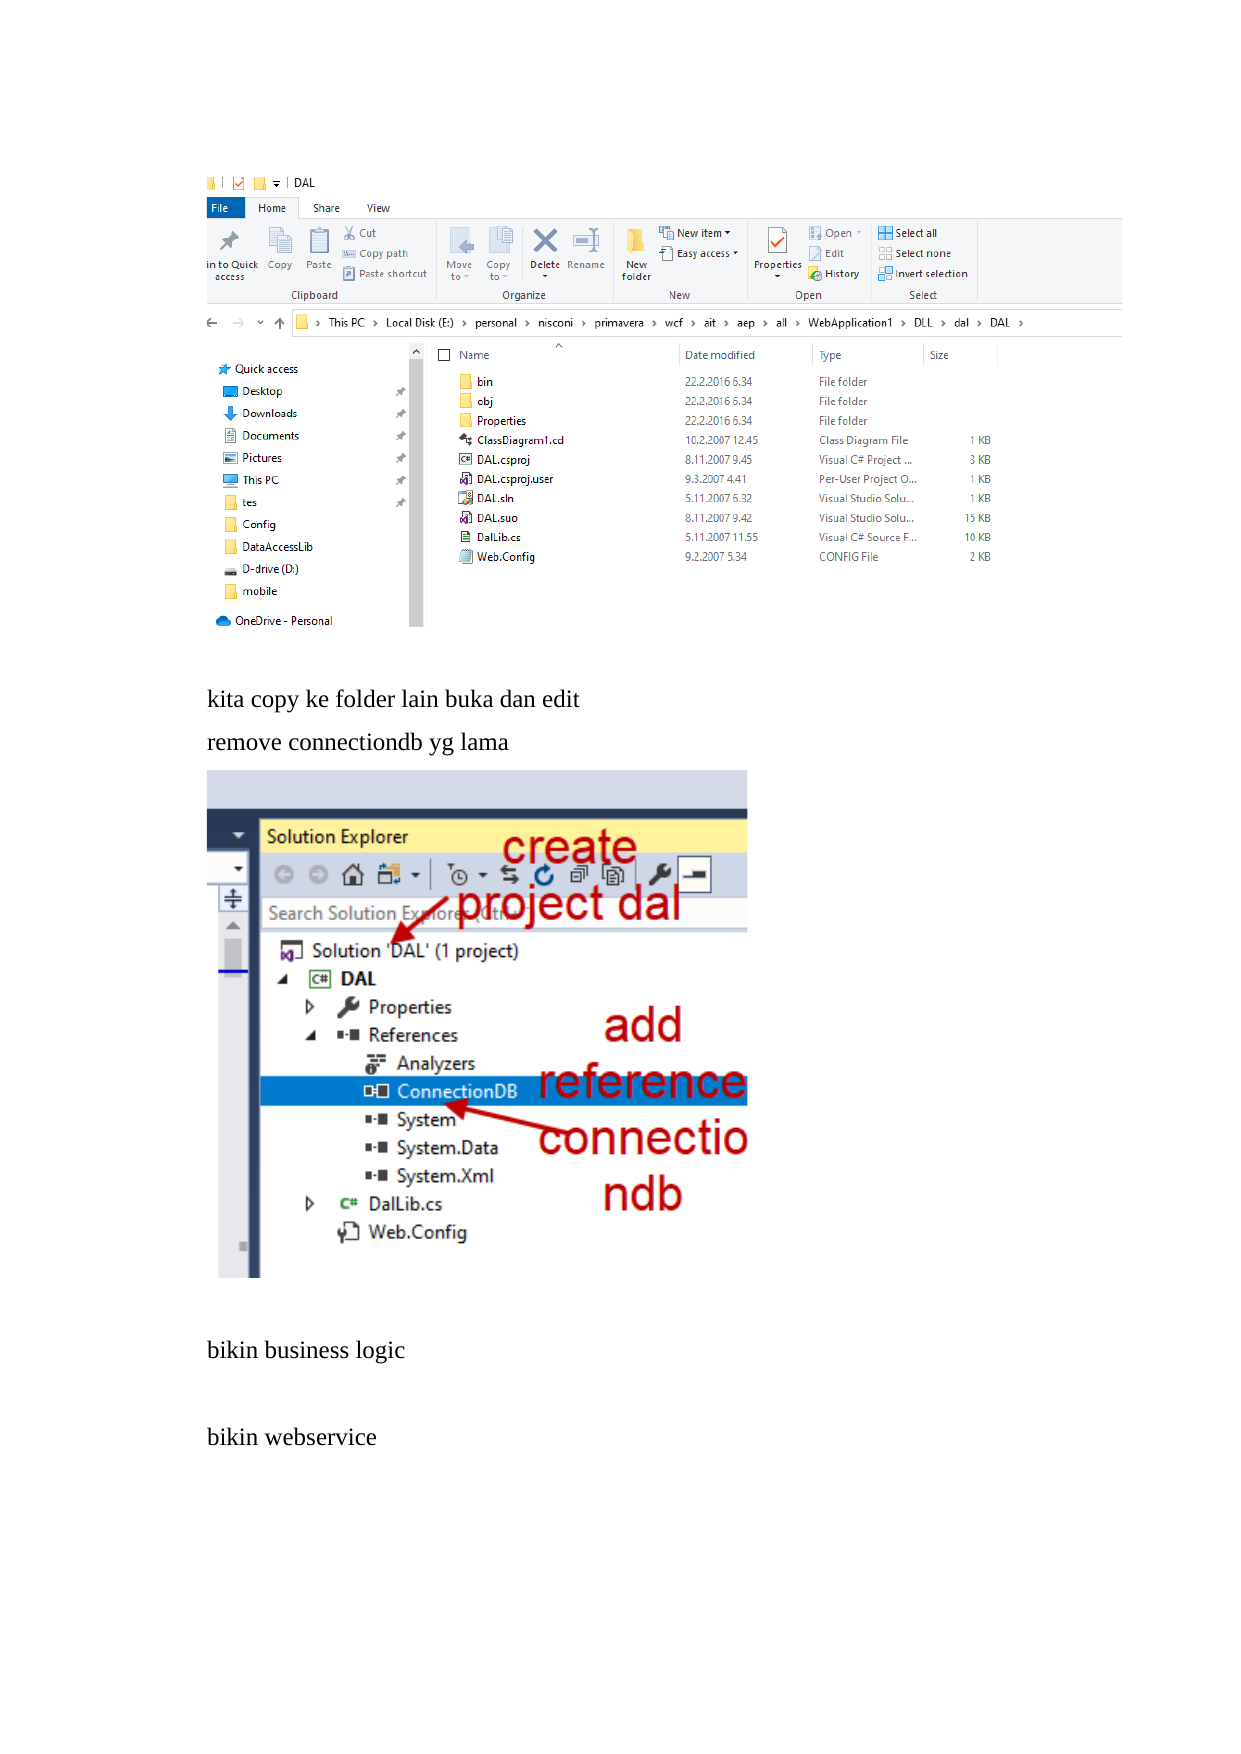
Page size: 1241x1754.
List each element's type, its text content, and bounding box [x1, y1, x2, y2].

text kita copy ke folder lain buka dan edit [207, 684, 1122, 713]
text bikin webservice [207, 1422, 1122, 1451]
text bikin business logic [207, 1336, 1122, 1364]
text remove connectiondb yg lama [207, 727, 1122, 756]
picture [206, 770, 748, 1278]
picture [206, 177, 1123, 627]
